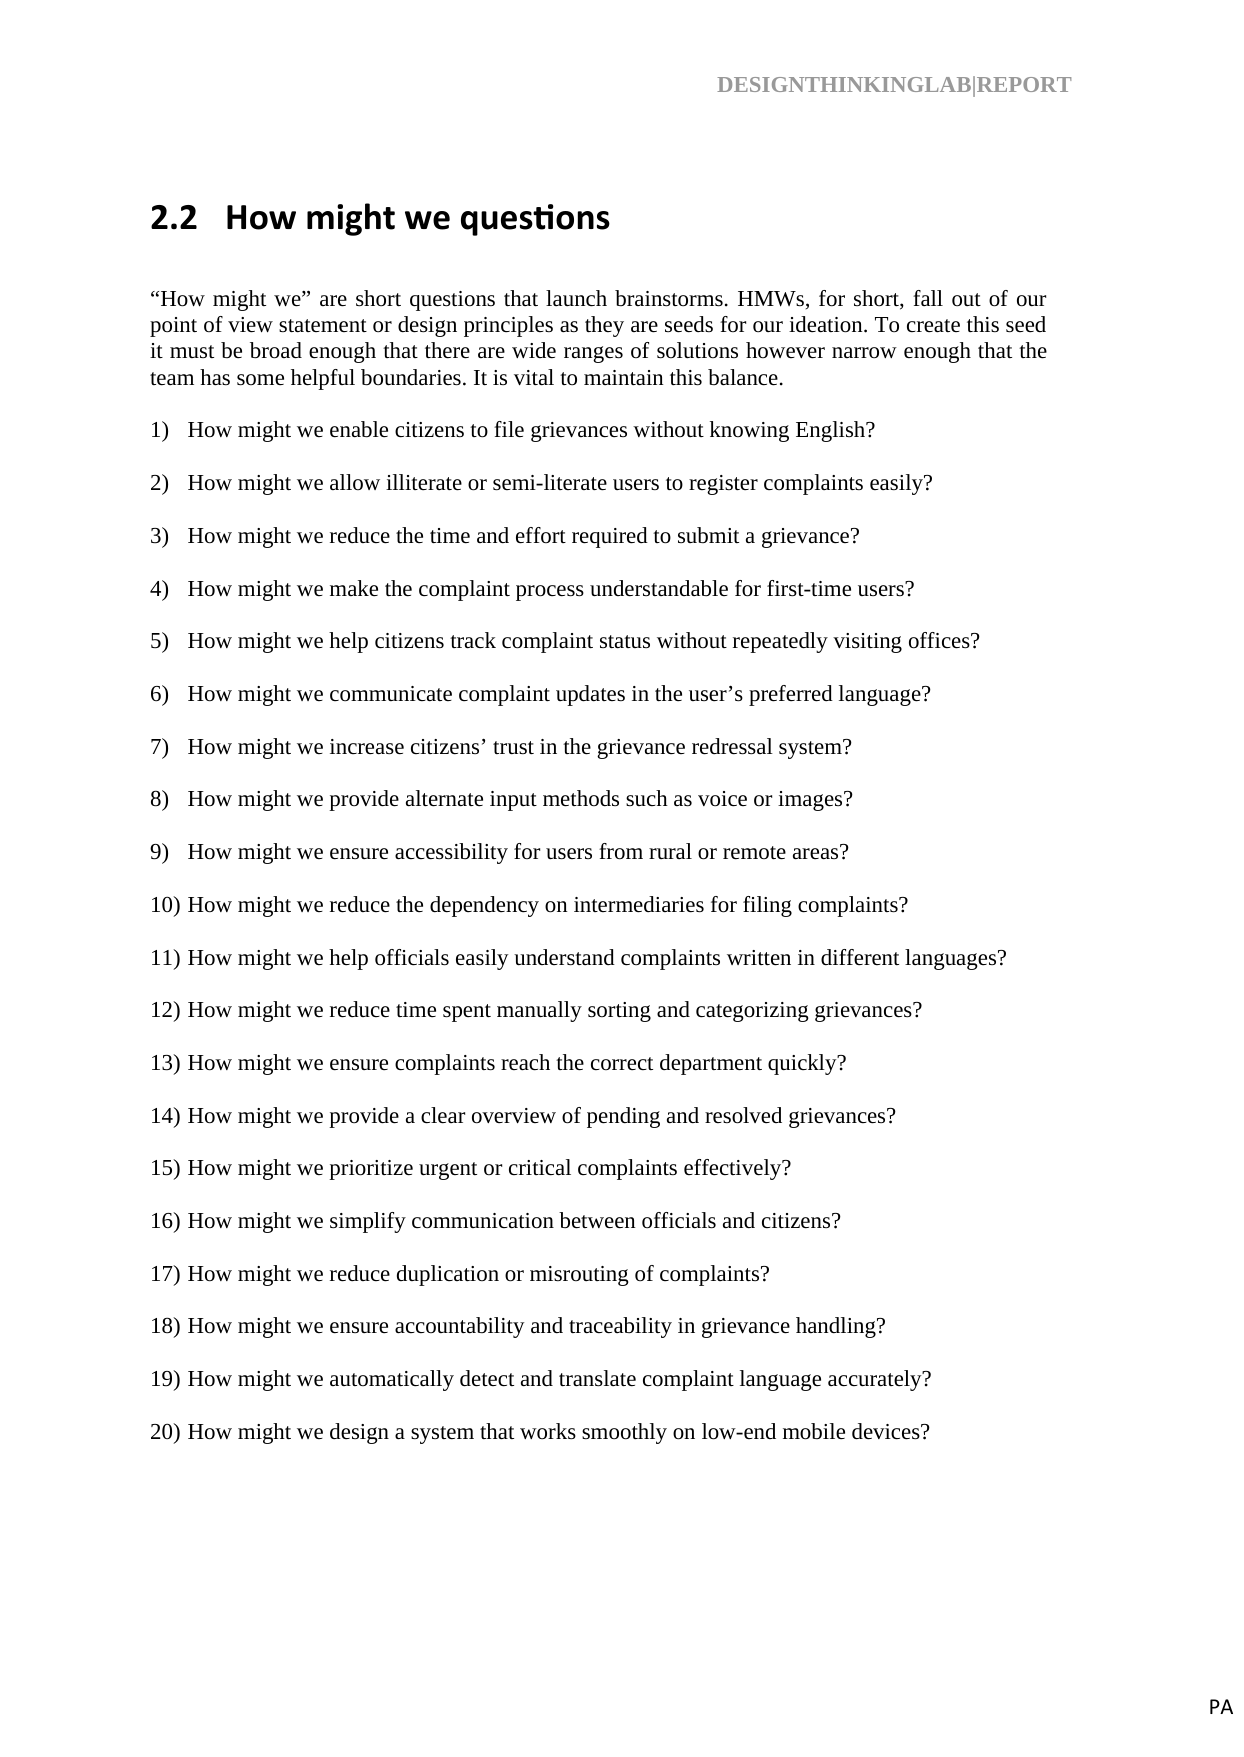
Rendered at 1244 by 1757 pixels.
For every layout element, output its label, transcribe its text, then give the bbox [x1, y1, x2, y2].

list How might we ensure complaints reach the correct department quickly? [150, 1049, 1049, 1075]
list How might we make the complaint process understandable for first-time users? [150, 574, 1049, 601]
list How might we reduce duplication or misrouting of complaints? [150, 1260, 1049, 1286]
list How might we reduce the dependency on intermediaries for filing complaints? [150, 891, 1049, 917]
list How might we simplify communication between officials and citizens? [150, 1207, 1049, 1233]
list How might we prioritize urgent or critical complaints effectively? [150, 1154, 1049, 1181]
list How might we help officials easily understand complaints written in different languages? [150, 943, 1049, 970]
text “How might we” are short questions that launch brainstorms. HMWs, for short, fall out of our point of view statement or design principles as they are seeds for our ideation. To create this seed it must be broad enough that there are wide ranges of solutions however narrow enough that the team has some helpful boundaries. It is vital to maintain this balance. [150, 285, 1049, 390]
list How might we enable citizens to file grievances without knowing English? [150, 416, 1049, 443]
list How might we reduce the time and effort required to submit a grievance? [150, 522, 1049, 548]
list How might we ensure accessibility for users from rural or remote areas? [150, 838, 1049, 864]
list How might we allow illiterate or semi-literate users to register complaints easily? [150, 469, 1049, 496]
subtitle How might we questions [150, 193, 1229, 238]
list How might we reduce time spent manually sorting and categorizing grievances? [150, 996, 1049, 1023]
list How might we increase citizens’ trust in the grievance redressal system? [150, 733, 1049, 759]
list How might we communicate complaint updates in the user’s preferred language? [150, 680, 1049, 706]
list How might we provide alternate input methods such as voice or images? [150, 785, 1049, 812]
list How might we ensure accountability and traceability in grievance handling? [150, 1312, 1049, 1339]
list How might we provide a clear overview of pending and resolved grievances? [150, 1102, 1049, 1128]
list How might we design a system that works smoothly on low-end mobile devices? [150, 1418, 1049, 1444]
list How might we help citizens track complaint status without repeatedly visiting offices? [150, 627, 1049, 654]
list How might we automatically detect and translate complaint language accurately? [150, 1365, 1049, 1392]
